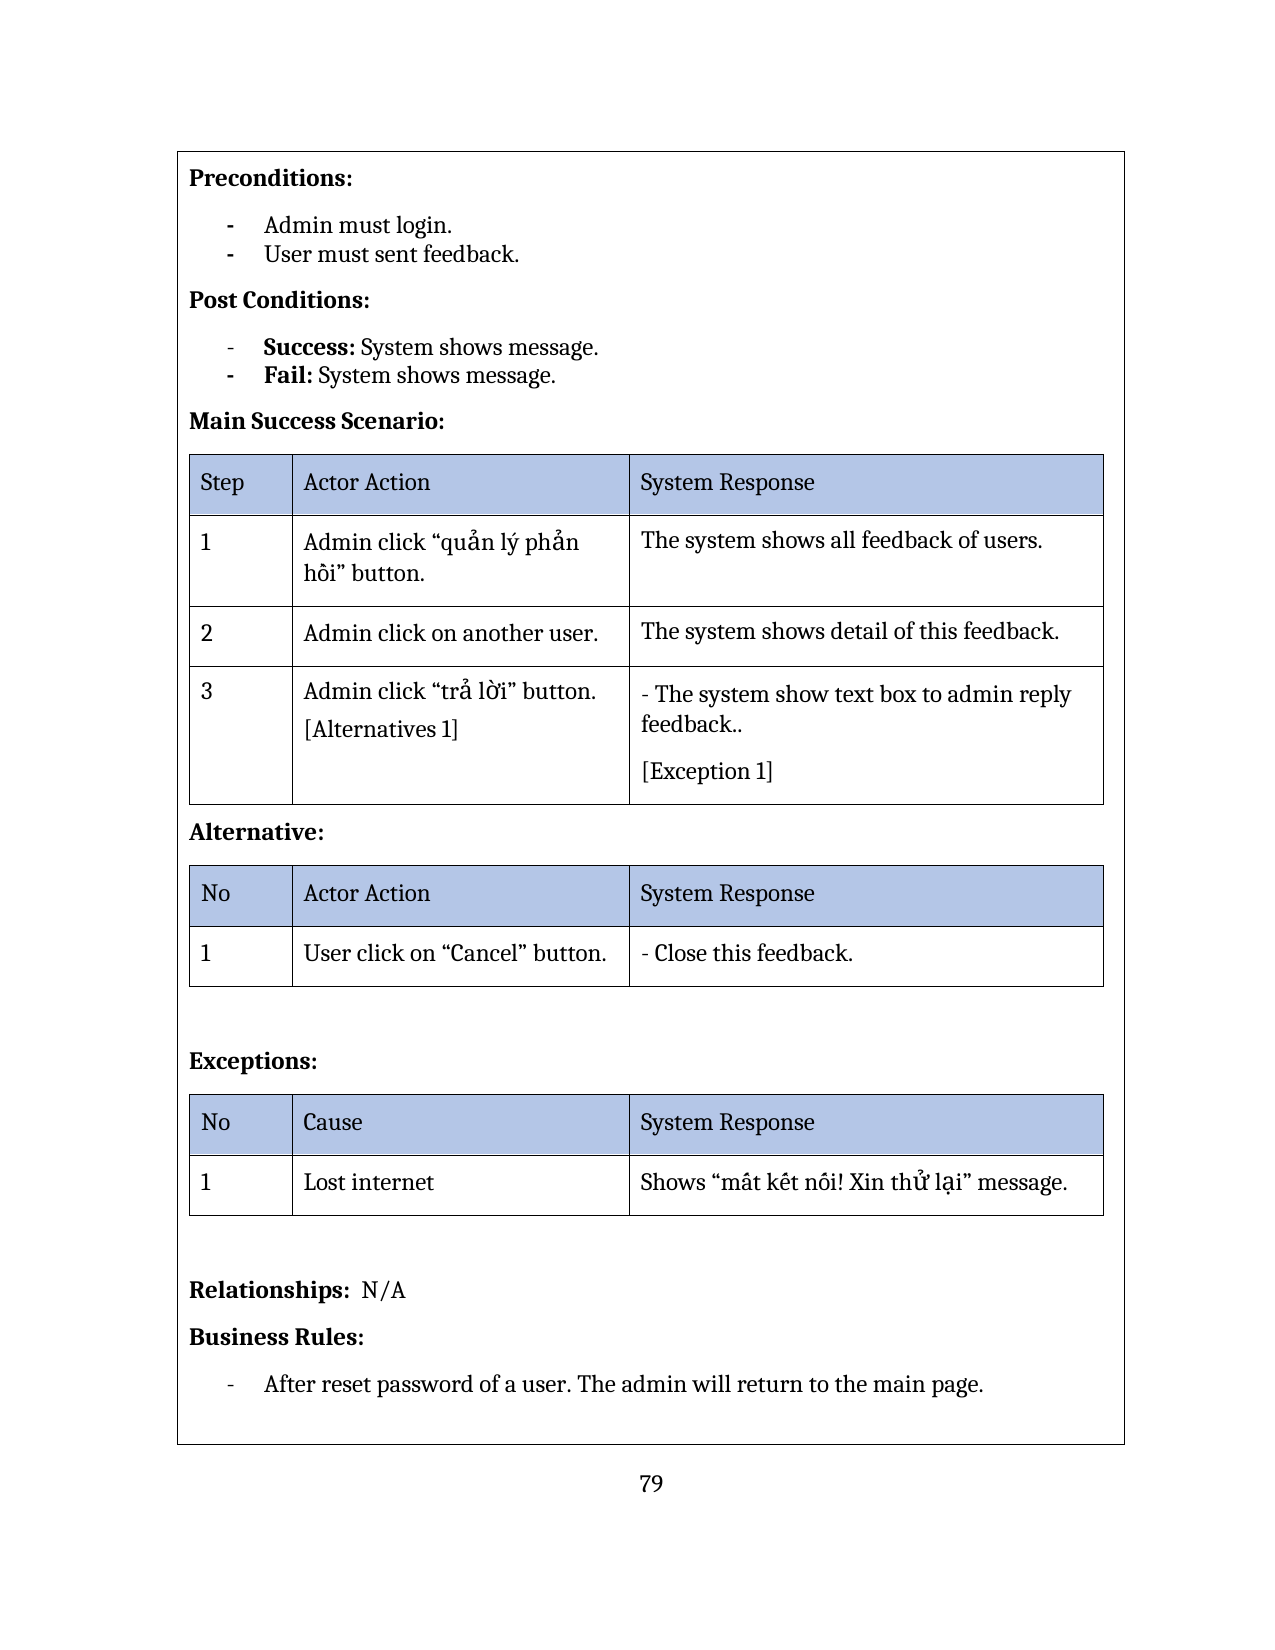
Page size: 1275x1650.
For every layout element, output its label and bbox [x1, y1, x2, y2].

table_cell [178, 152, 1124, 1444]
